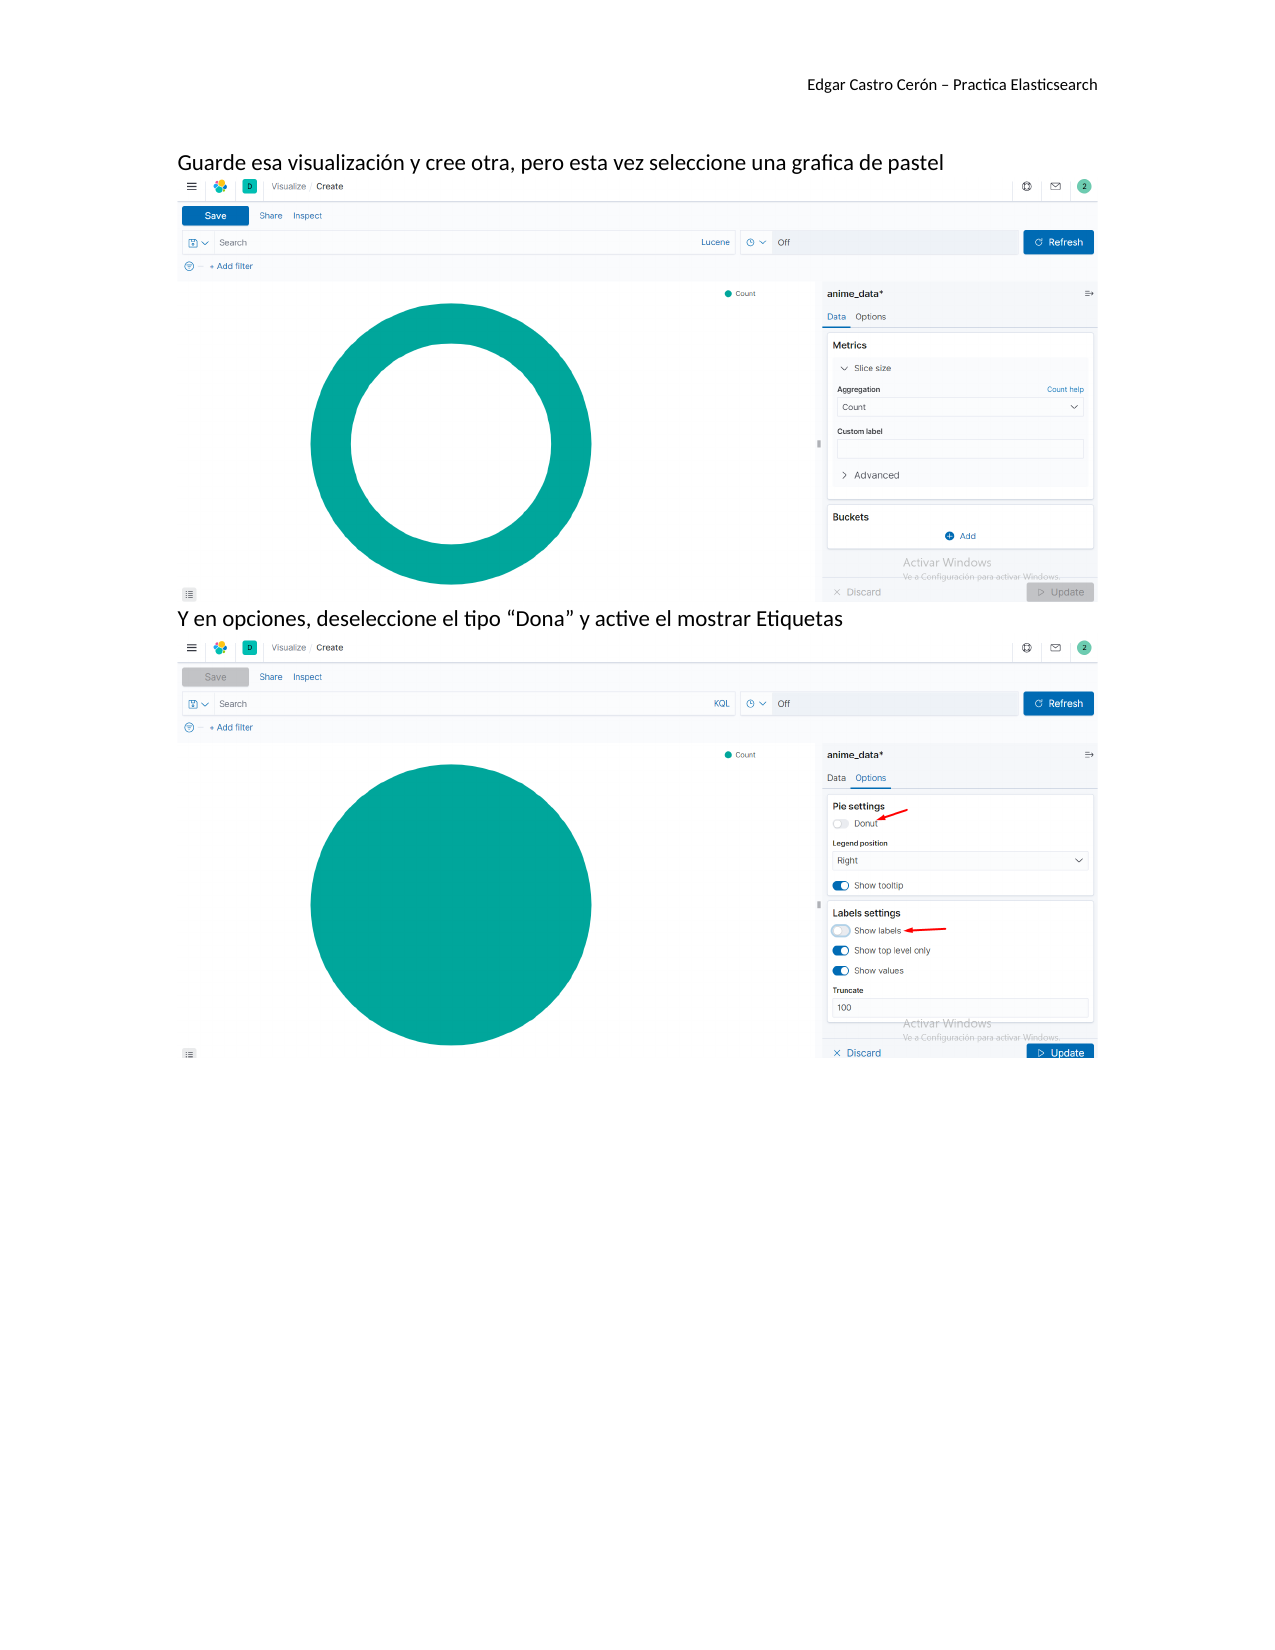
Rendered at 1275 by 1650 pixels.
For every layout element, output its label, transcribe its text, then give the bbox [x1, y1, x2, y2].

text Guarde esa visualización y cree otra, pero esta vez seleccione una grafica de pastelY en opciones, deseleccione el tipo “Dona” y active el mostrar Etiquetas [177, 148, 1098, 177]
picture [177, 633, 1098, 1058]
picture [177, 177, 1098, 602]
text Guarde esa visualización y cree otra, pero esta vez seleccione una grafica de pastelY en opciones, deseleccione el tipo “Dona” y active el mostrar Etiquetas [177, 602, 1098, 633]
